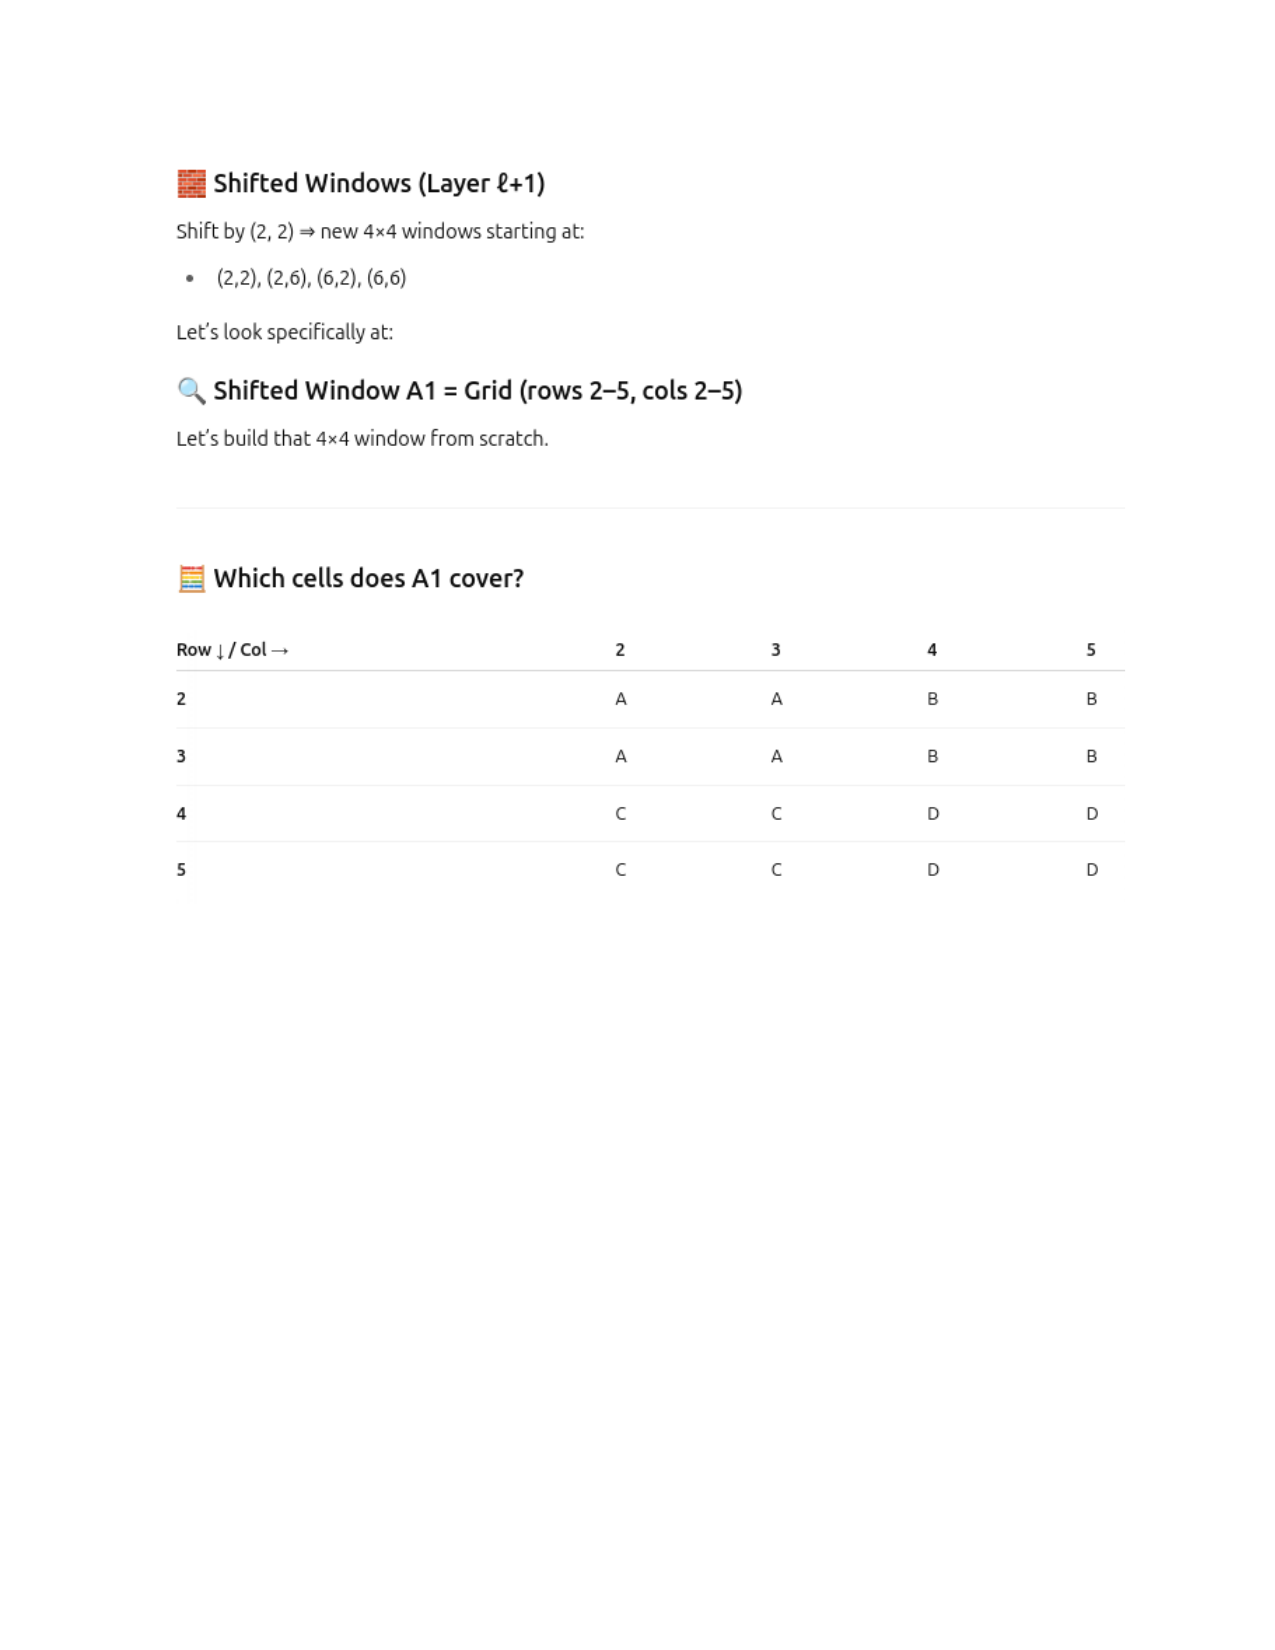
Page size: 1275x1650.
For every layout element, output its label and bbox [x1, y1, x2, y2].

picture [150, 150, 1125, 904]
